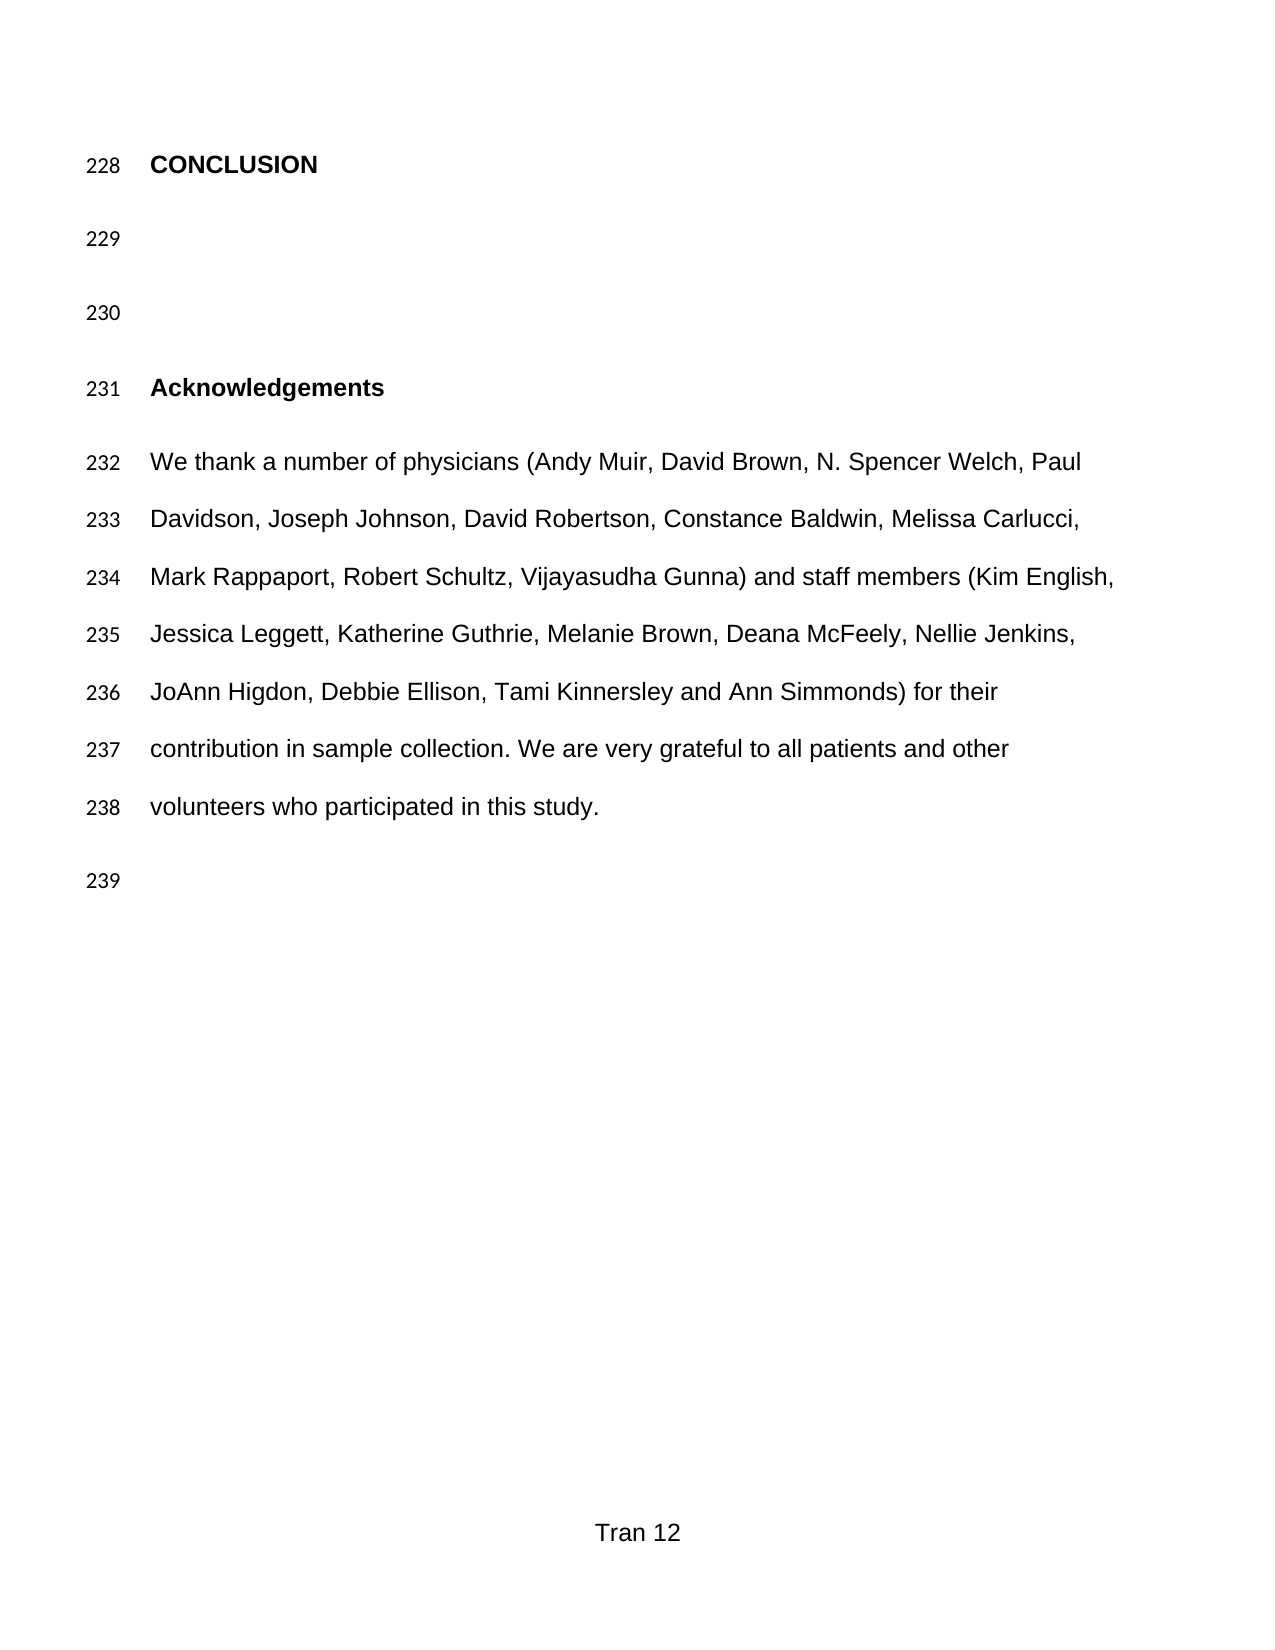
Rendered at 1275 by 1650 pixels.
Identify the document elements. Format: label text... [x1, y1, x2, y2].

text CONCLUSION [150, 150, 1125, 179]
text Acknowledgements [150, 372, 1125, 401]
text We thank a number of physicians (Andy Muir, David Brown, N. Spencer Welch, Paul Davidson, Joseph Johnson, David Robertson, Constance Baldwin, Melissa Carlucci, Mark Rappaport, Robert Schultz, Vijayasudha Gunna) and staff members (Kim English, Jessica Leggett, Katherine Guthrie, Melanie Brown, Deana McFeely, Nellie Jenkins, JoAnn Higdon, Debbie Ellison, Tami Kinnersley and Ann Simmonds) for their contribution in sample collection. We are very grateful to all patients and other volunteers who participated in this study. [150, 447, 1125, 820]
